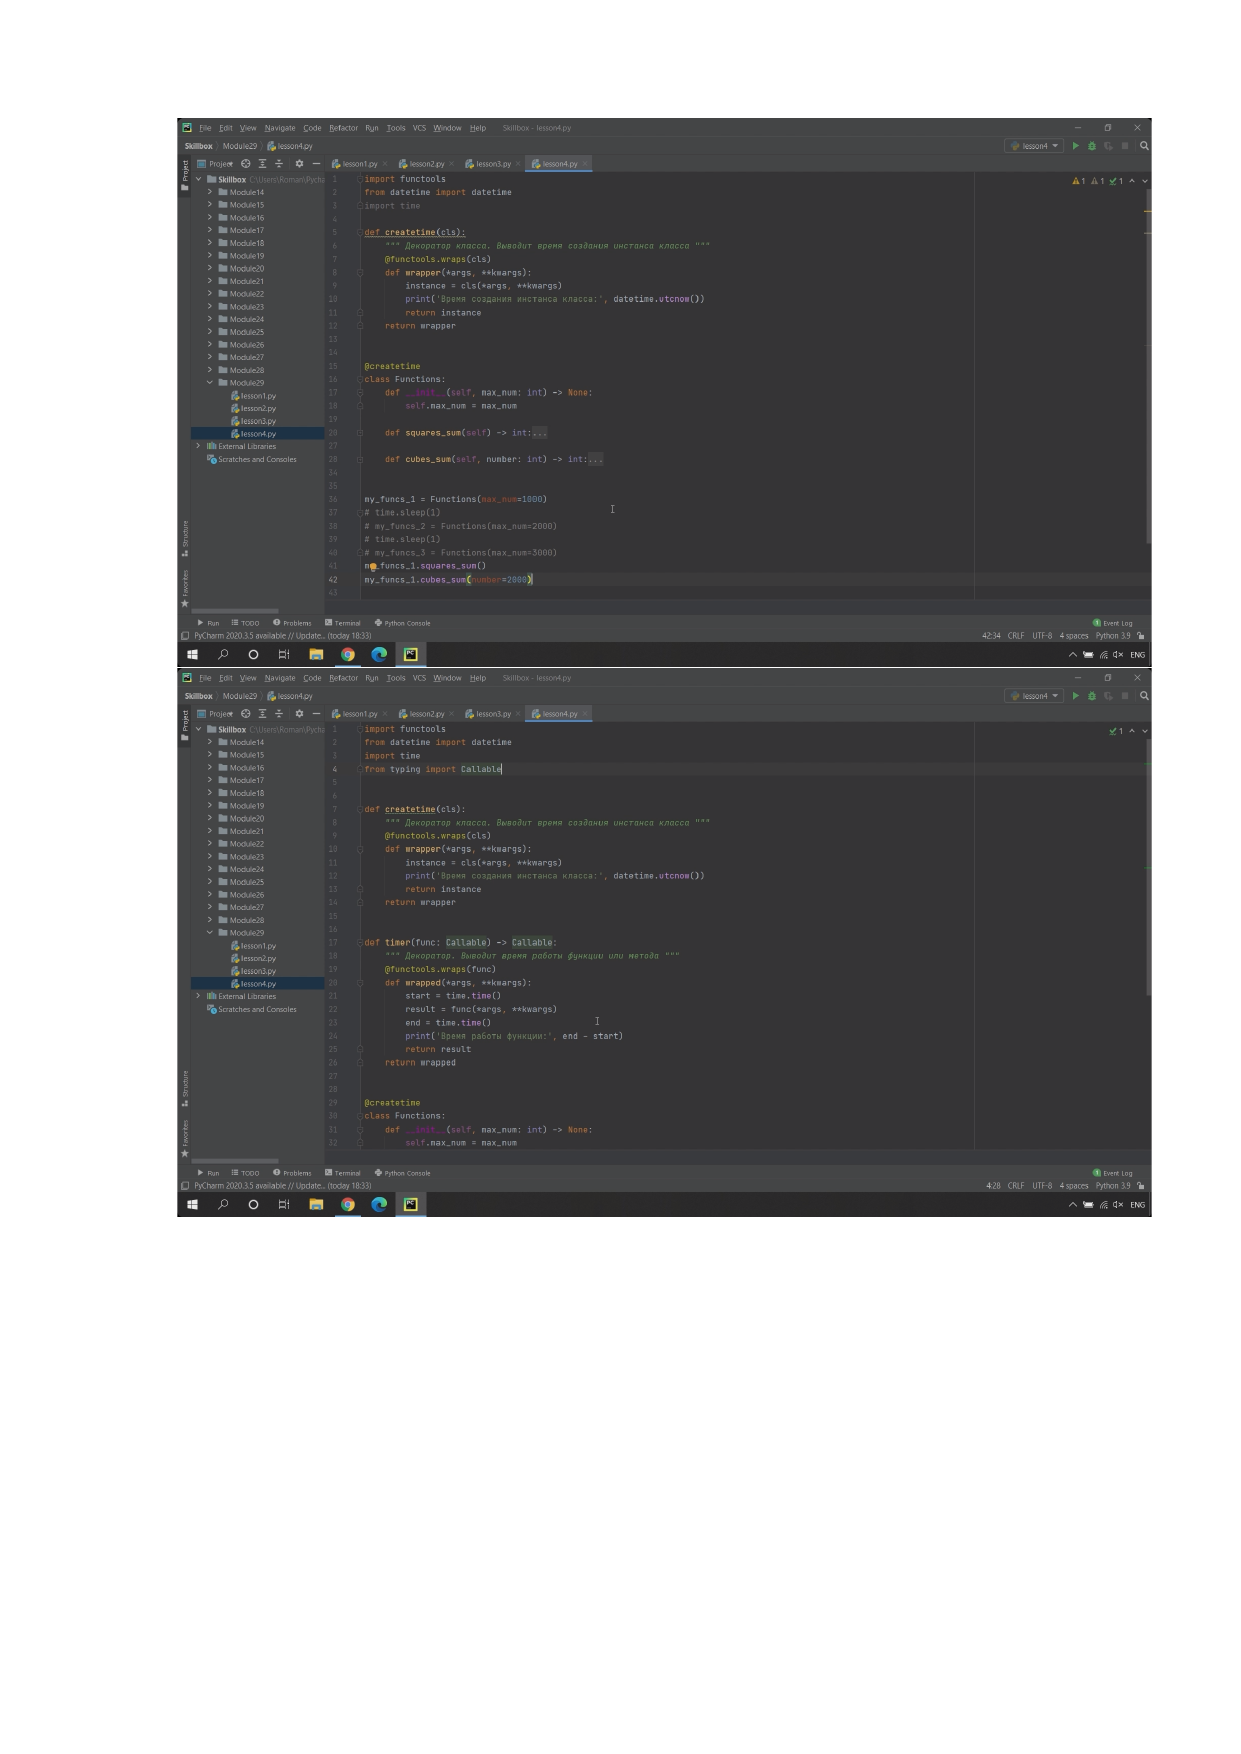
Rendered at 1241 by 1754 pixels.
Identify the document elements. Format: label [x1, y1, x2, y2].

picture [177, 668, 1152, 1217]
picture [177, 118, 1152, 667]
